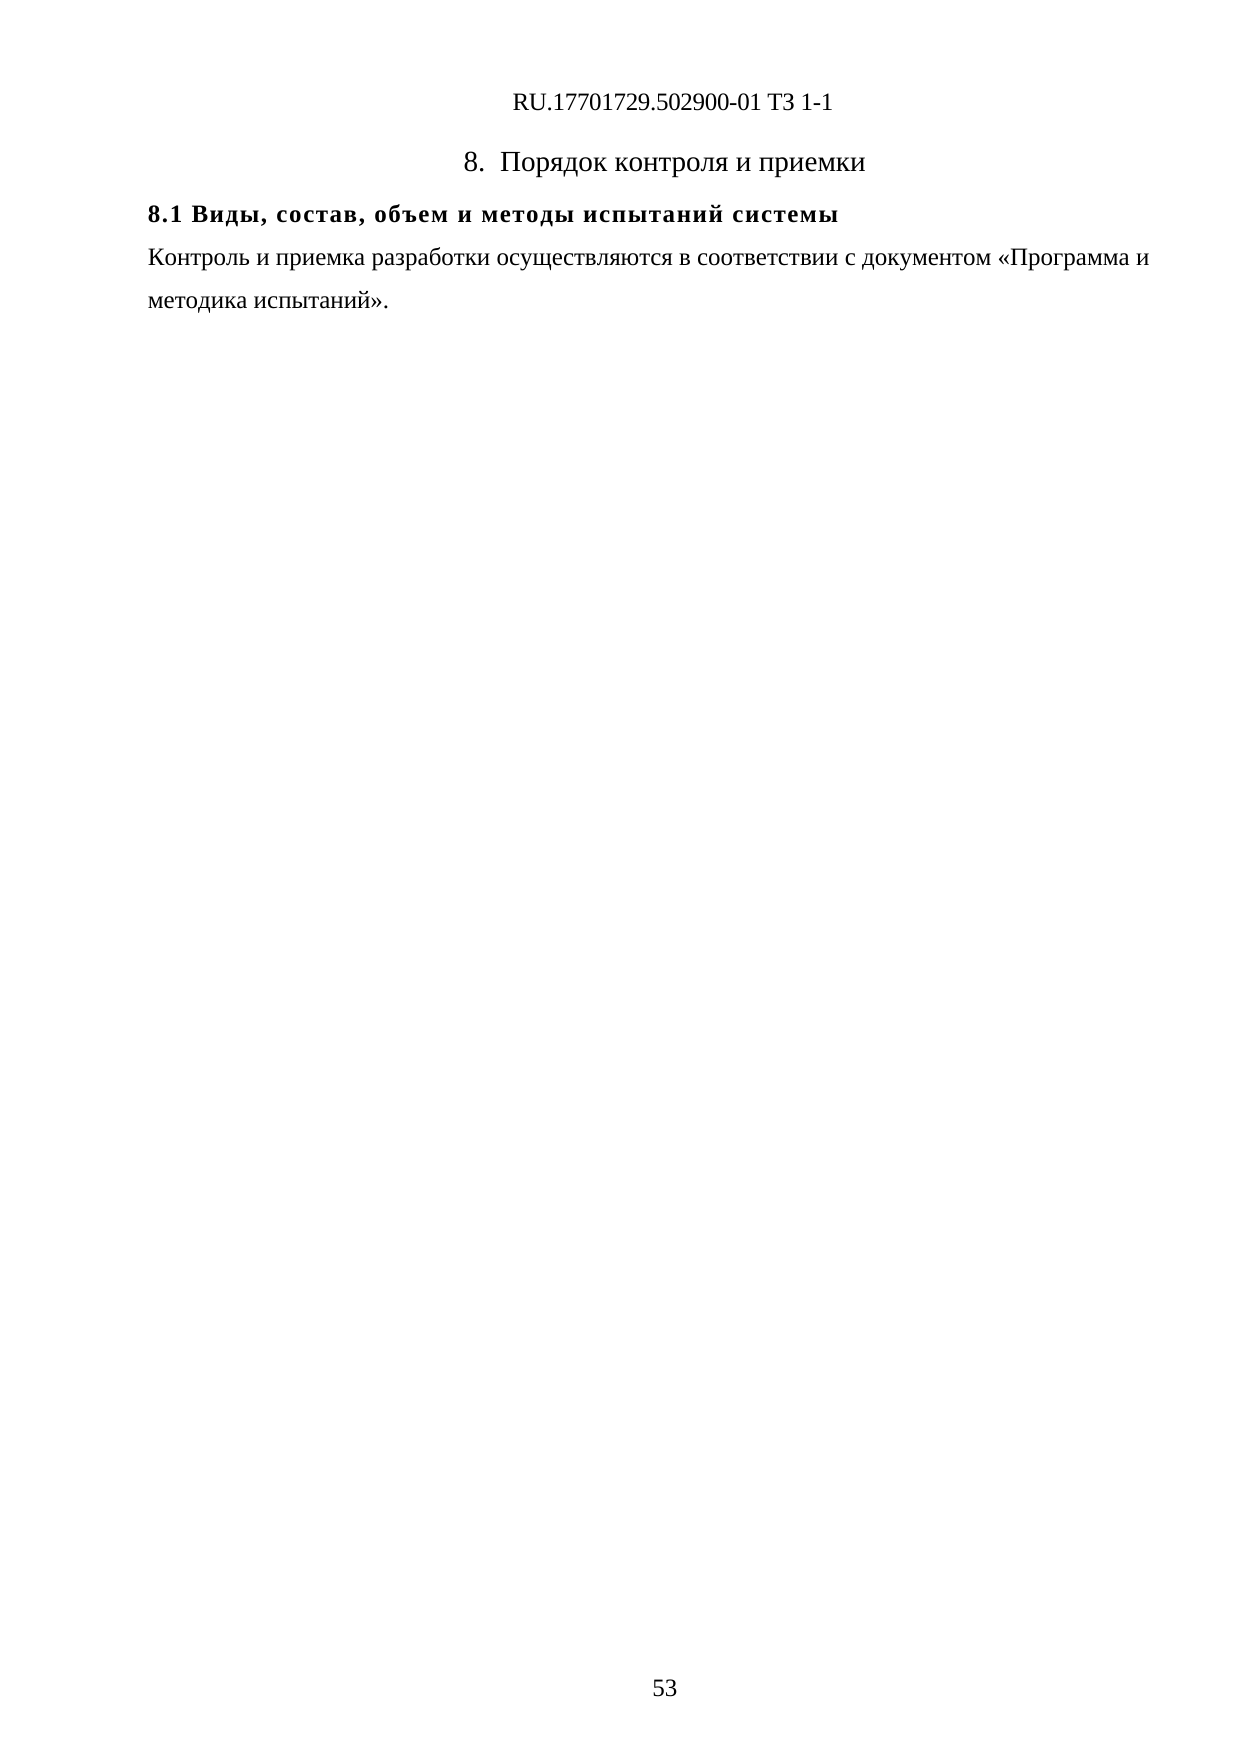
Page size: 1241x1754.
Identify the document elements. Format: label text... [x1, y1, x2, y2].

text Контроль и приемка разработки осуществляются в соответствии с документом «Программа и методика испытаний». [148, 242, 1181, 314]
subtitle 8.1 Виды, состав, объем и методы испытаний системы [148, 199, 1181, 228]
subtitle 8. Порядок контроля и приемки [148, 144, 1181, 178]
